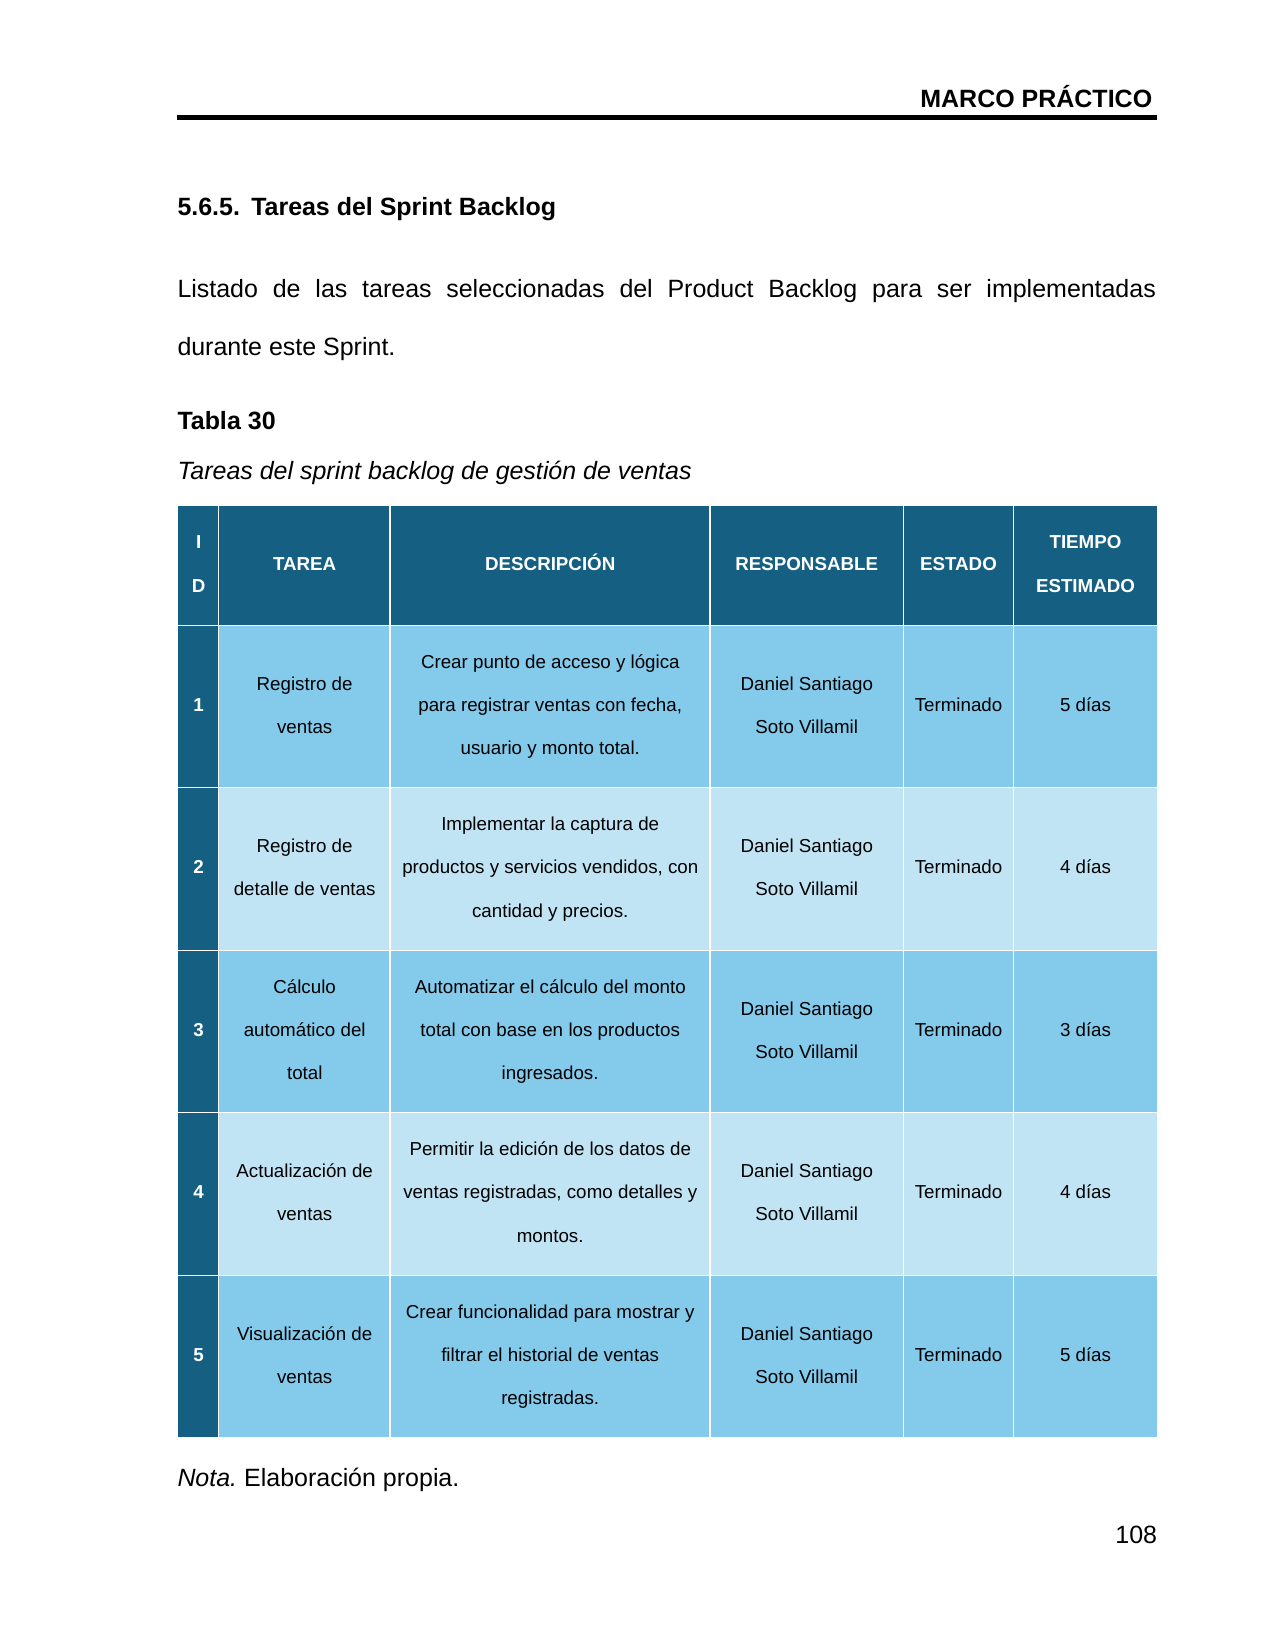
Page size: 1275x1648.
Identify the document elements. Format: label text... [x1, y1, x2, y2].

table_cell 4 días [1014, 788, 1157, 950]
table_cell 2 [178, 788, 218, 950]
table_header ESTADO [904, 506, 1013, 625]
table_cell Crear punto de acceso y lógica para registrar ventas con fecha, usuario y monto total. [391, 626, 709, 787]
table_cell Terminado [904, 788, 1013, 950]
table_cell Daniel Santiago Soto Villamil [711, 788, 903, 950]
table_cell 3 días [1014, 951, 1157, 1112]
table_cell 4 días [1014, 1113, 1157, 1275]
text Listado de las tareas seleccionadas del Product Backlog para ser implementadas durante este Sprint. [177, 274, 1157, 361]
table_header RESPONSABLE [711, 506, 903, 625]
table_cell 4 [178, 1113, 218, 1275]
table_cell 5 días [1014, 626, 1157, 787]
table_header DESCRIPCIÓN [391, 506, 709, 625]
table_cell Implementar la captura de productos y servicios vendidos, con cantidad y precios. [391, 788, 709, 950]
table_cell Visualización de ventas [219, 1276, 389, 1437]
table_cell 5 días [1014, 1276, 1157, 1437]
text Tareas del sprint backlog de gestión de ventas [177, 456, 1157, 484]
table_cell Terminado [904, 1276, 1013, 1437]
table_header TIEMPO ESTIMADO [1014, 506, 1157, 625]
table_cell 1 [178, 626, 218, 787]
table_cell Daniel Santiago Soto Villamil [711, 626, 903, 787]
text Nota. Elaboración propia. [177, 1463, 1157, 1492]
table_cell Daniel Santiago Soto Villamil [711, 1276, 903, 1437]
table_cell 3 [178, 951, 218, 1112]
table_header TAREA [219, 506, 389, 625]
subtitle Tareas del Sprint Backlog [177, 192, 1157, 221]
table_cell Actualización de ventas [219, 1113, 389, 1275]
table_cell Cálculo automático del total [219, 951, 389, 1112]
table_cell Permitir la edición de los datos de ventas registradas, como detalles y montos. [391, 1113, 709, 1275]
table_cell 5 [178, 1276, 218, 1437]
table_cell Registro de detalle de ventas [219, 788, 389, 950]
table_cell Daniel Santiago Soto Villamil [711, 1113, 903, 1275]
table_cell Terminado [904, 1113, 1013, 1275]
table_cell Daniel Santiago Soto Villamil [711, 951, 903, 1112]
table_header ID [178, 506, 218, 625]
table_cell Crear funcionalidad para mostrar y filtrar el historial de ventas registradas. [391, 1276, 709, 1437]
table_cell Automatizar el cálculo del monto total con base en los productos ingresados. [391, 951, 709, 1112]
table_cell Terminado [904, 626, 1013, 787]
table_cell Registro de ventas [219, 626, 389, 787]
table_cell Terminado [904, 951, 1013, 1112]
